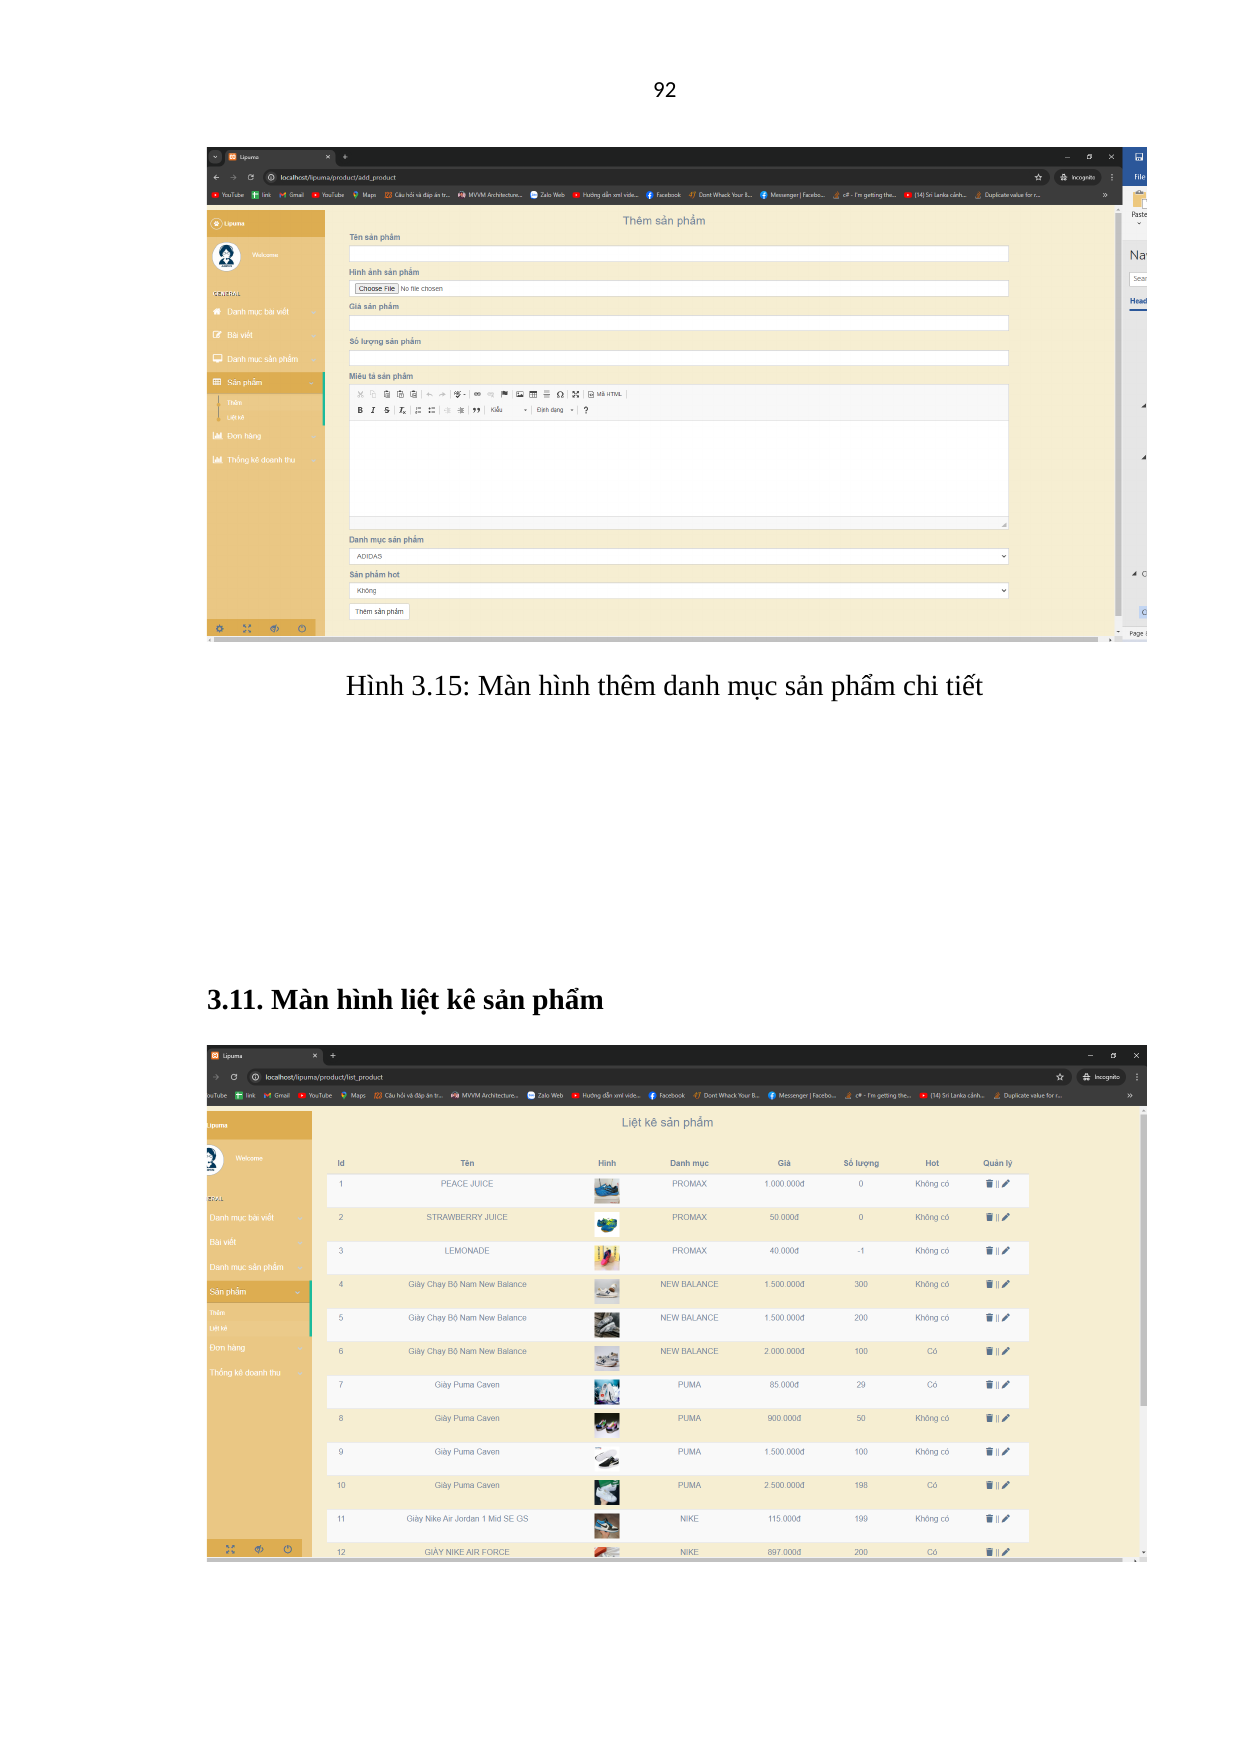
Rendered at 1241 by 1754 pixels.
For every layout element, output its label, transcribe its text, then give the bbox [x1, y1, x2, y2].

picture [206, 147, 1147, 642]
text Hình 3.15: Màn hình thêm danh mục sản phẩm chi tiết [207, 668, 1122, 702]
picture [206, 1045, 1147, 1562]
subtitle 3.11. Màn hình liệt kê sản phẩm [207, 982, 1122, 1016]
